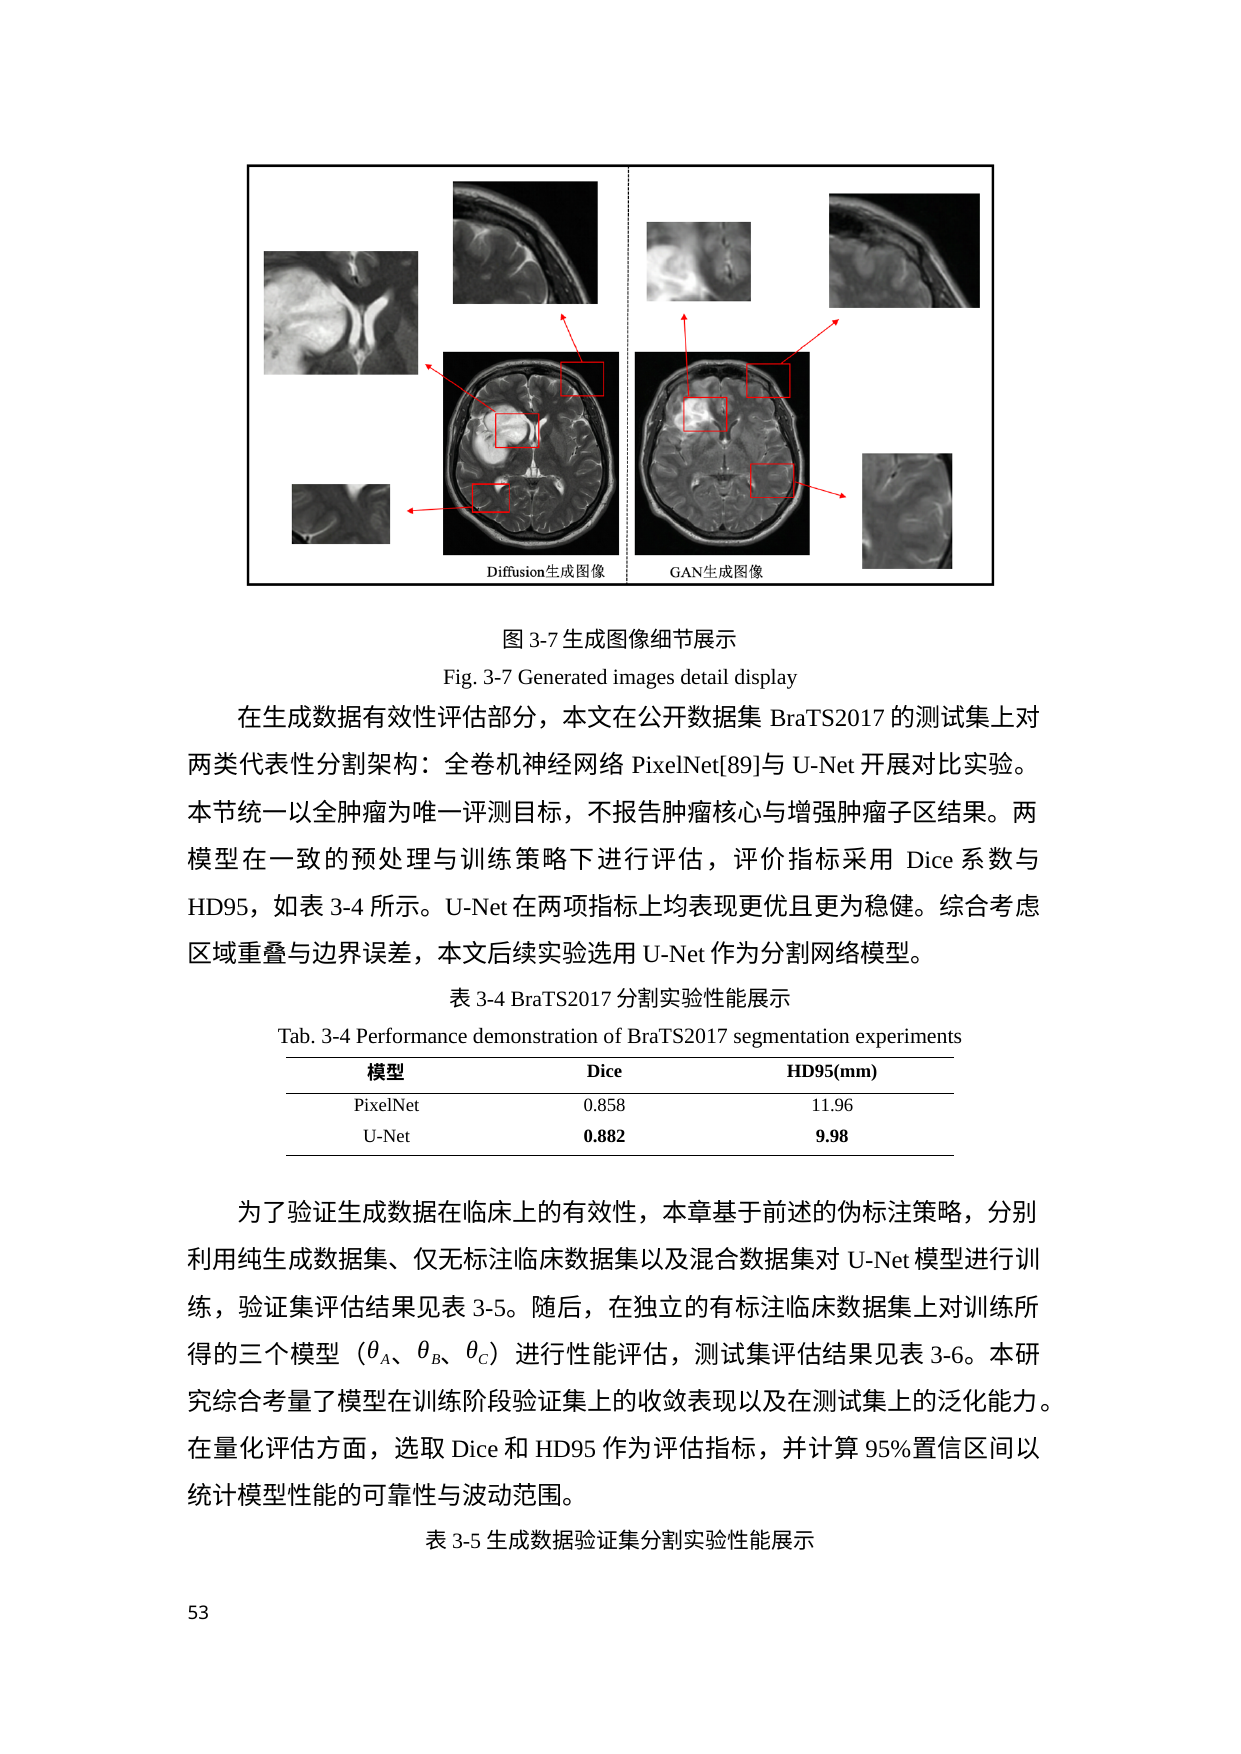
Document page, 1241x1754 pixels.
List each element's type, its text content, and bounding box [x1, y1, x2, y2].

table_header 模型 [286, 1058, 499, 1093]
text Fig. 3-7 Generated images detail display [187, 660, 1053, 693]
text 图3-7生成图像细节展示 [187, 622, 1053, 654]
text 表3-4 BraTS2017分割实验性能展示 [187, 980, 1053, 1013]
table_cell 0.882 [499, 1125, 722, 1154]
table_cell U-Net [286, 1125, 499, 1154]
text Tab. 3-4 Performance demonstration of BraTS2017 segmentation experiments [187, 1019, 1053, 1052]
text 为了验证生成数据在临床上的有效性，本章基于前述的伪标注策略，分别利用纯生成数据集、仅无标注临床数据集以及混合数据集对U-Net模型进行训练，验证集评估结果见表3-5。随后，在独立的有标注临床数据集上对训练所得的三个模型（、、）进行性能评估，测试集评估结果见表3-6。本研究综合考量了模型在训练阶段验证集上的收敛表现以及在测试集上的泛化能力。在量化评估方面，选取Dice和HD95作为评估指标，并计算95%置信区间以统计模型性能的可靠性与波动范围。 [187, 1193, 1040, 1512]
table_cell 9.98 [722, 1125, 954, 1154]
table_header HD95(mm) [722, 1058, 954, 1093]
table_cell 11.96 [722, 1094, 954, 1124]
text 表3-5 生成数据验证集分割实验性能展示 [187, 1522, 1053, 1555]
table_cell 0.858 [499, 1094, 722, 1124]
text 在生成数据有效性评估部分，本文在公开数据集BraTS2017的测试集上对两类代表性分割架构：全卷机神经网络PixelNet[89]与U-Net开展对比实验。本节统一以全肿瘤为唯一评测目标，不报告肿瘤核心与增强肿瘤子区结果。两模型在一致的预处理与训练策略下进行评估，评价指标采用 Dice系数与HD95，如表 3-4 所示。U-Net在两项指标上均表现更优且更为稳健。综合考虑区域重叠与边界误差，本文后续实验选用U-Net作为分割网络模型。 [187, 698, 1040, 969]
picture [238, 159, 1002, 593]
table_cell PixelNet [286, 1094, 499, 1124]
table_header Dice [499, 1058, 722, 1093]
